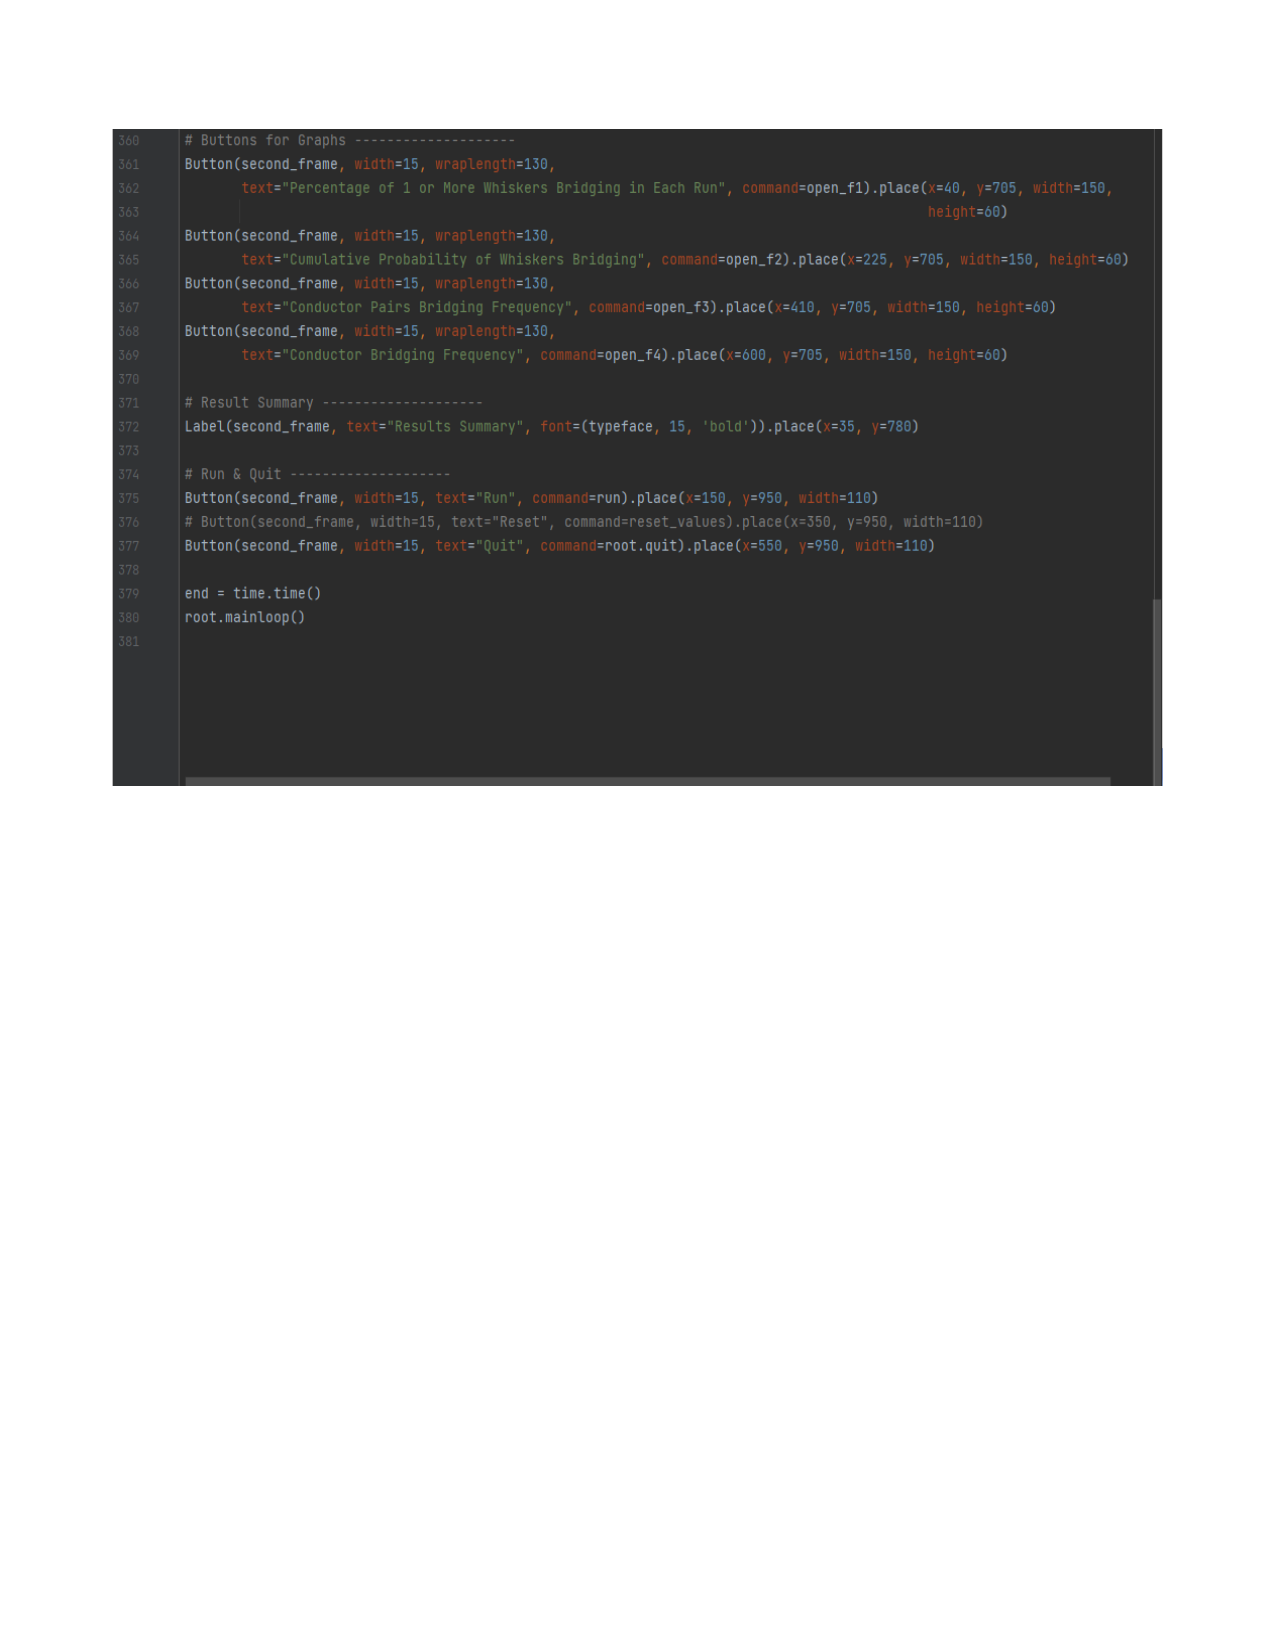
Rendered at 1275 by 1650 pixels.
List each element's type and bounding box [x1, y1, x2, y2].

picture [112, 129, 1163, 786]
